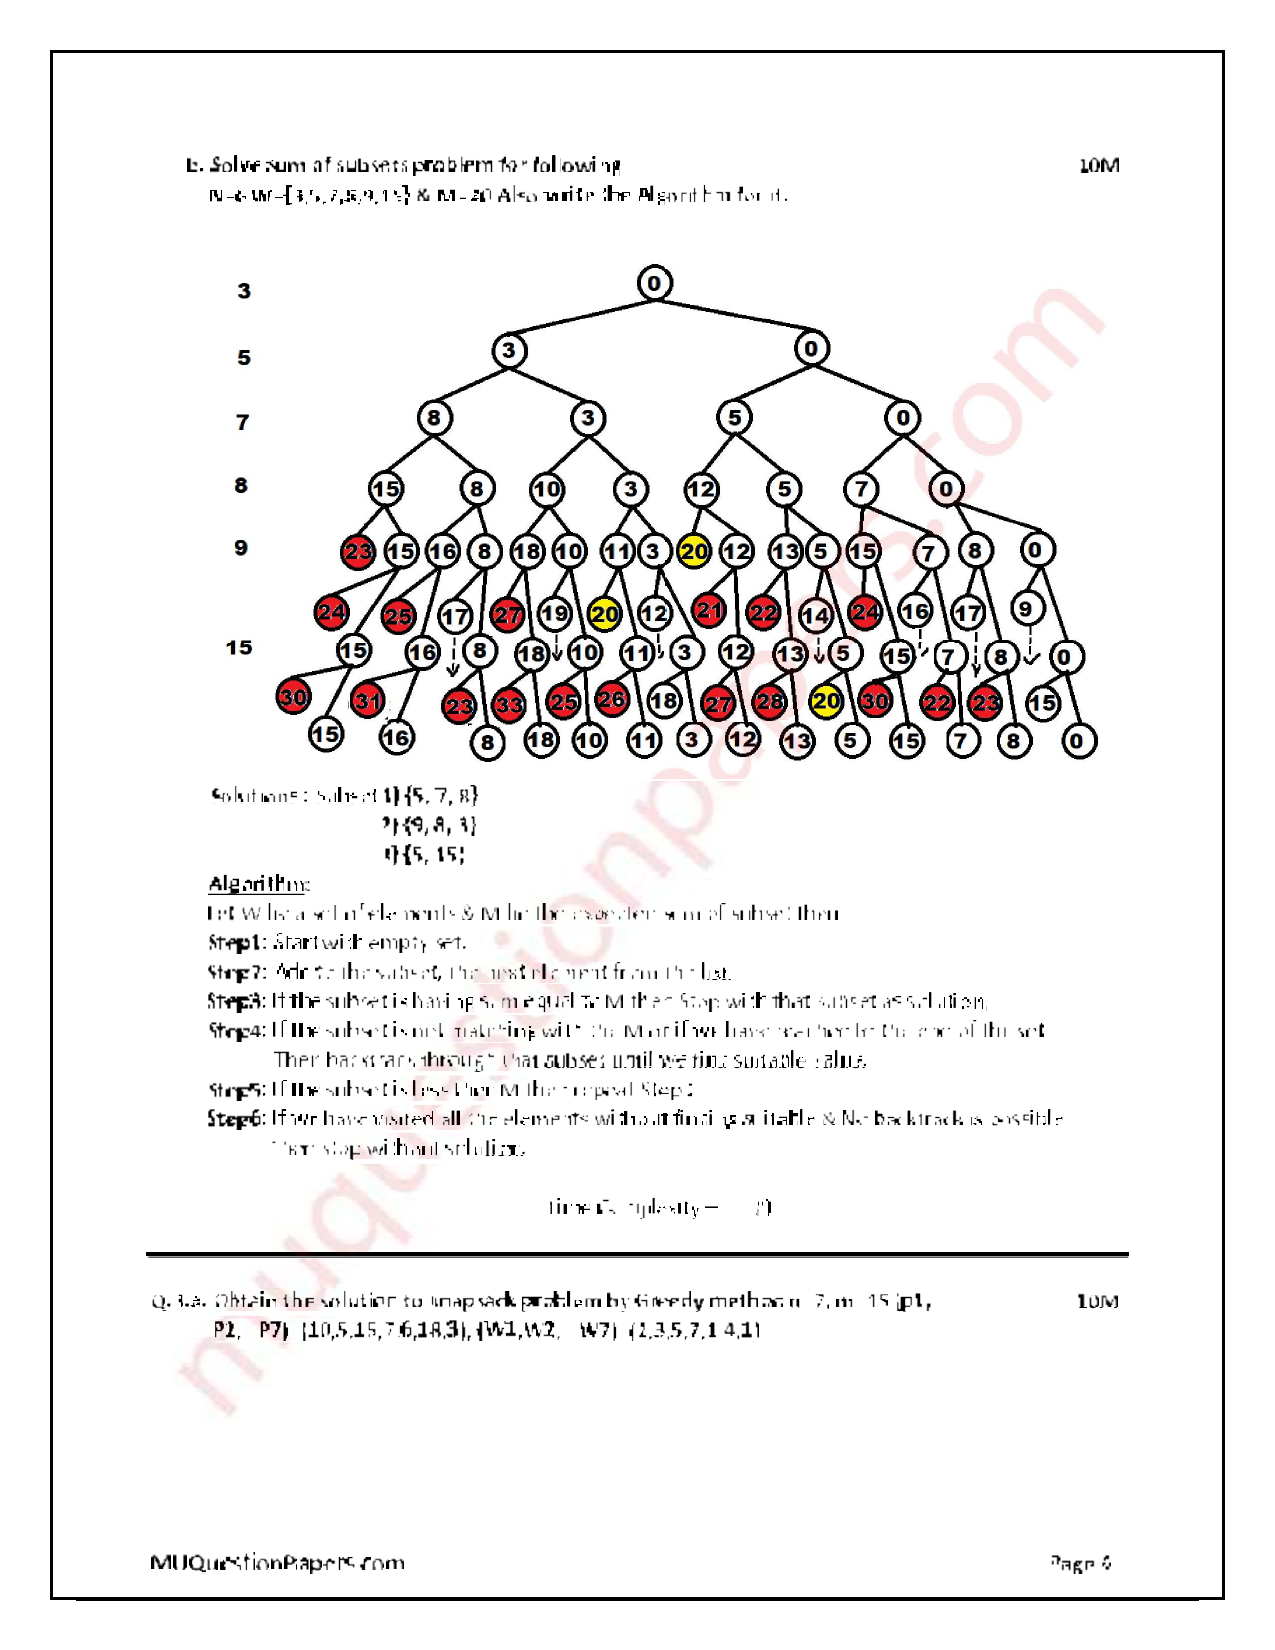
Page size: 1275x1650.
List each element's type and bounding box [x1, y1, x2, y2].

picture [76, 55, 1199, 1609]
